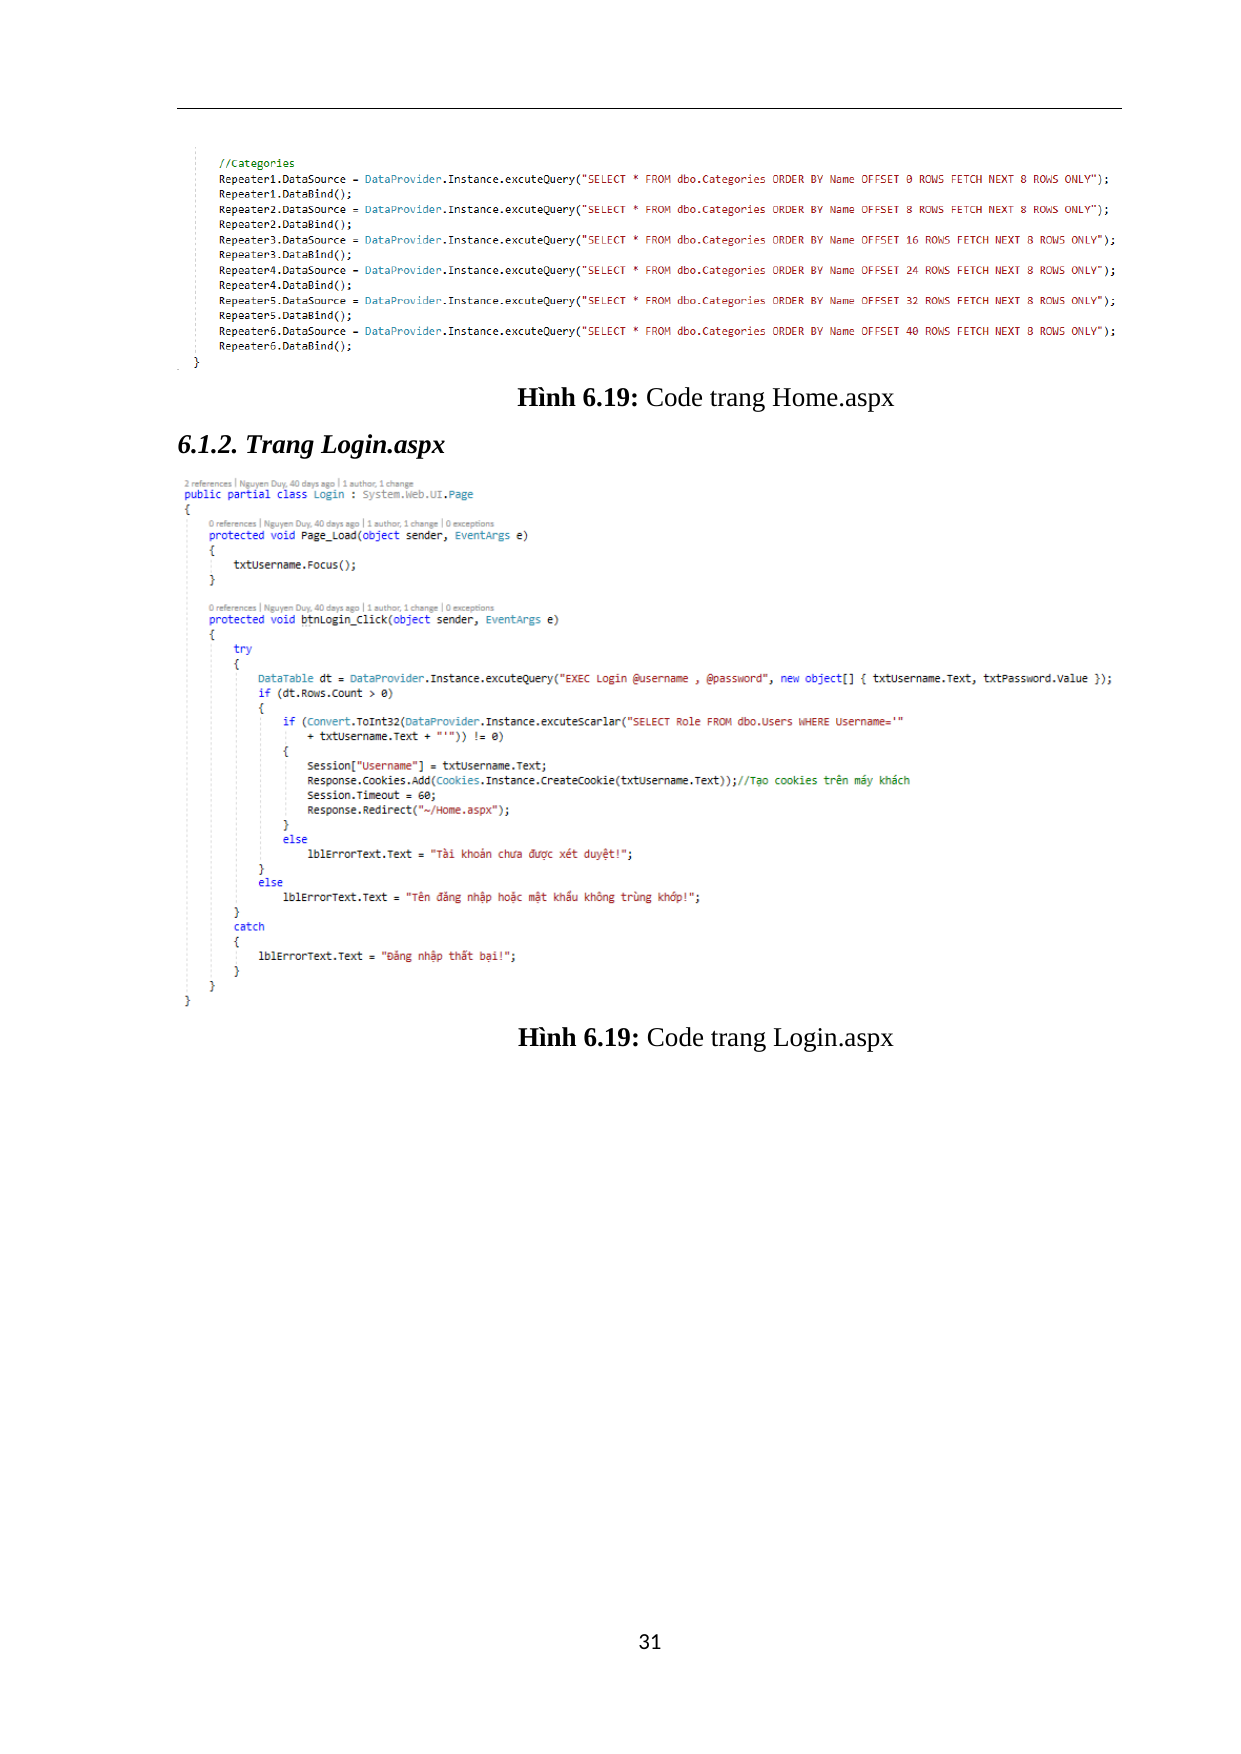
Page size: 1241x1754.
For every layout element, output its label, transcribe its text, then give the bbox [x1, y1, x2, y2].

text Trang Login.aspx [177, 428, 1122, 459]
text Code trang Home.aspx [290, 382, 1122, 412]
picture [177, 474, 1123, 1021]
picture [177, 147, 1123, 382]
text Code trang Login.aspx [290, 1021, 1122, 1052]
